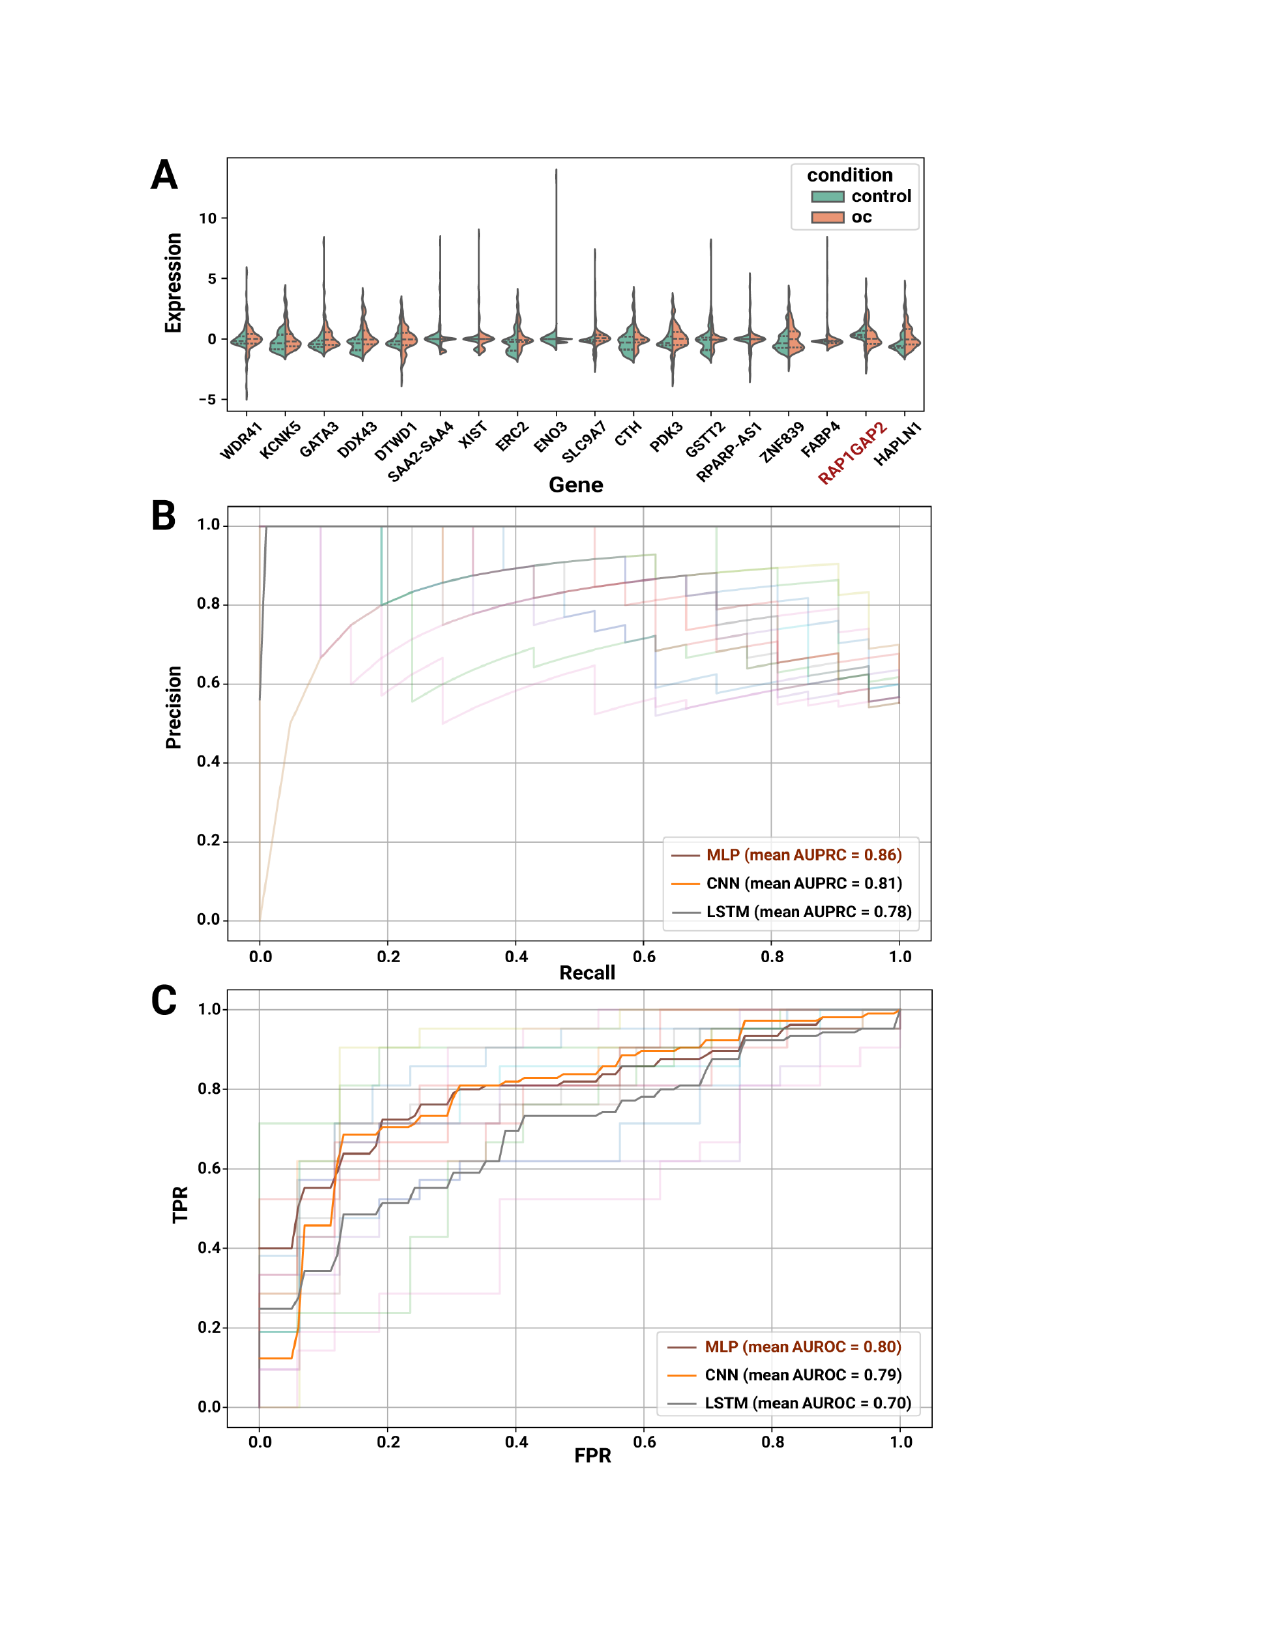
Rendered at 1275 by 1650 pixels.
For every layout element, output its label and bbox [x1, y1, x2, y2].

picture [150, 150, 947, 1469]
